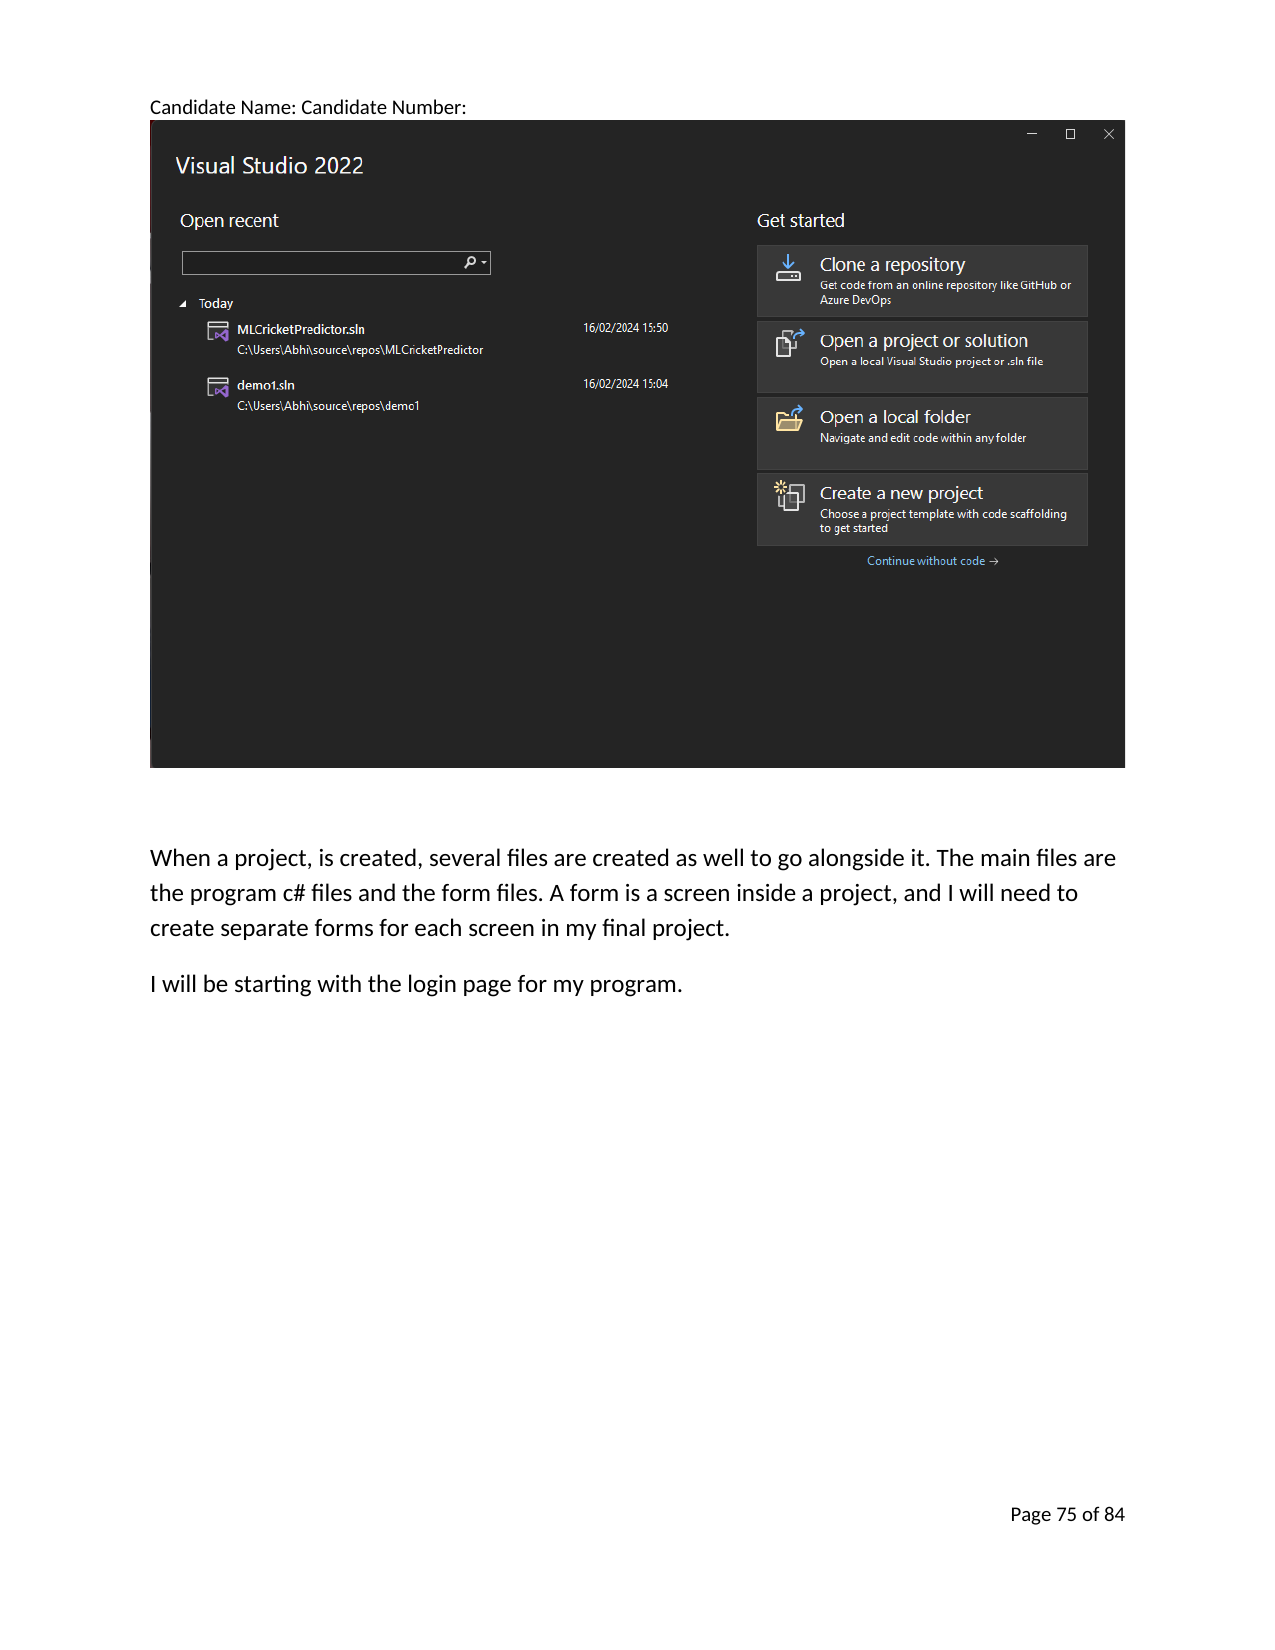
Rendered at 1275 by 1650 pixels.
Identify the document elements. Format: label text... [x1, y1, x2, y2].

picture [150, 120, 1125, 768]
text When a project, is created, several files are created as well to go alongside it. The main files are the program c# files and the form files. A form is a screen inside a project, and I will need to create separate forms for each screen in my final project. [150, 842, 1125, 943]
text I will be starting with the login page for my program. [150, 968, 1125, 999]
